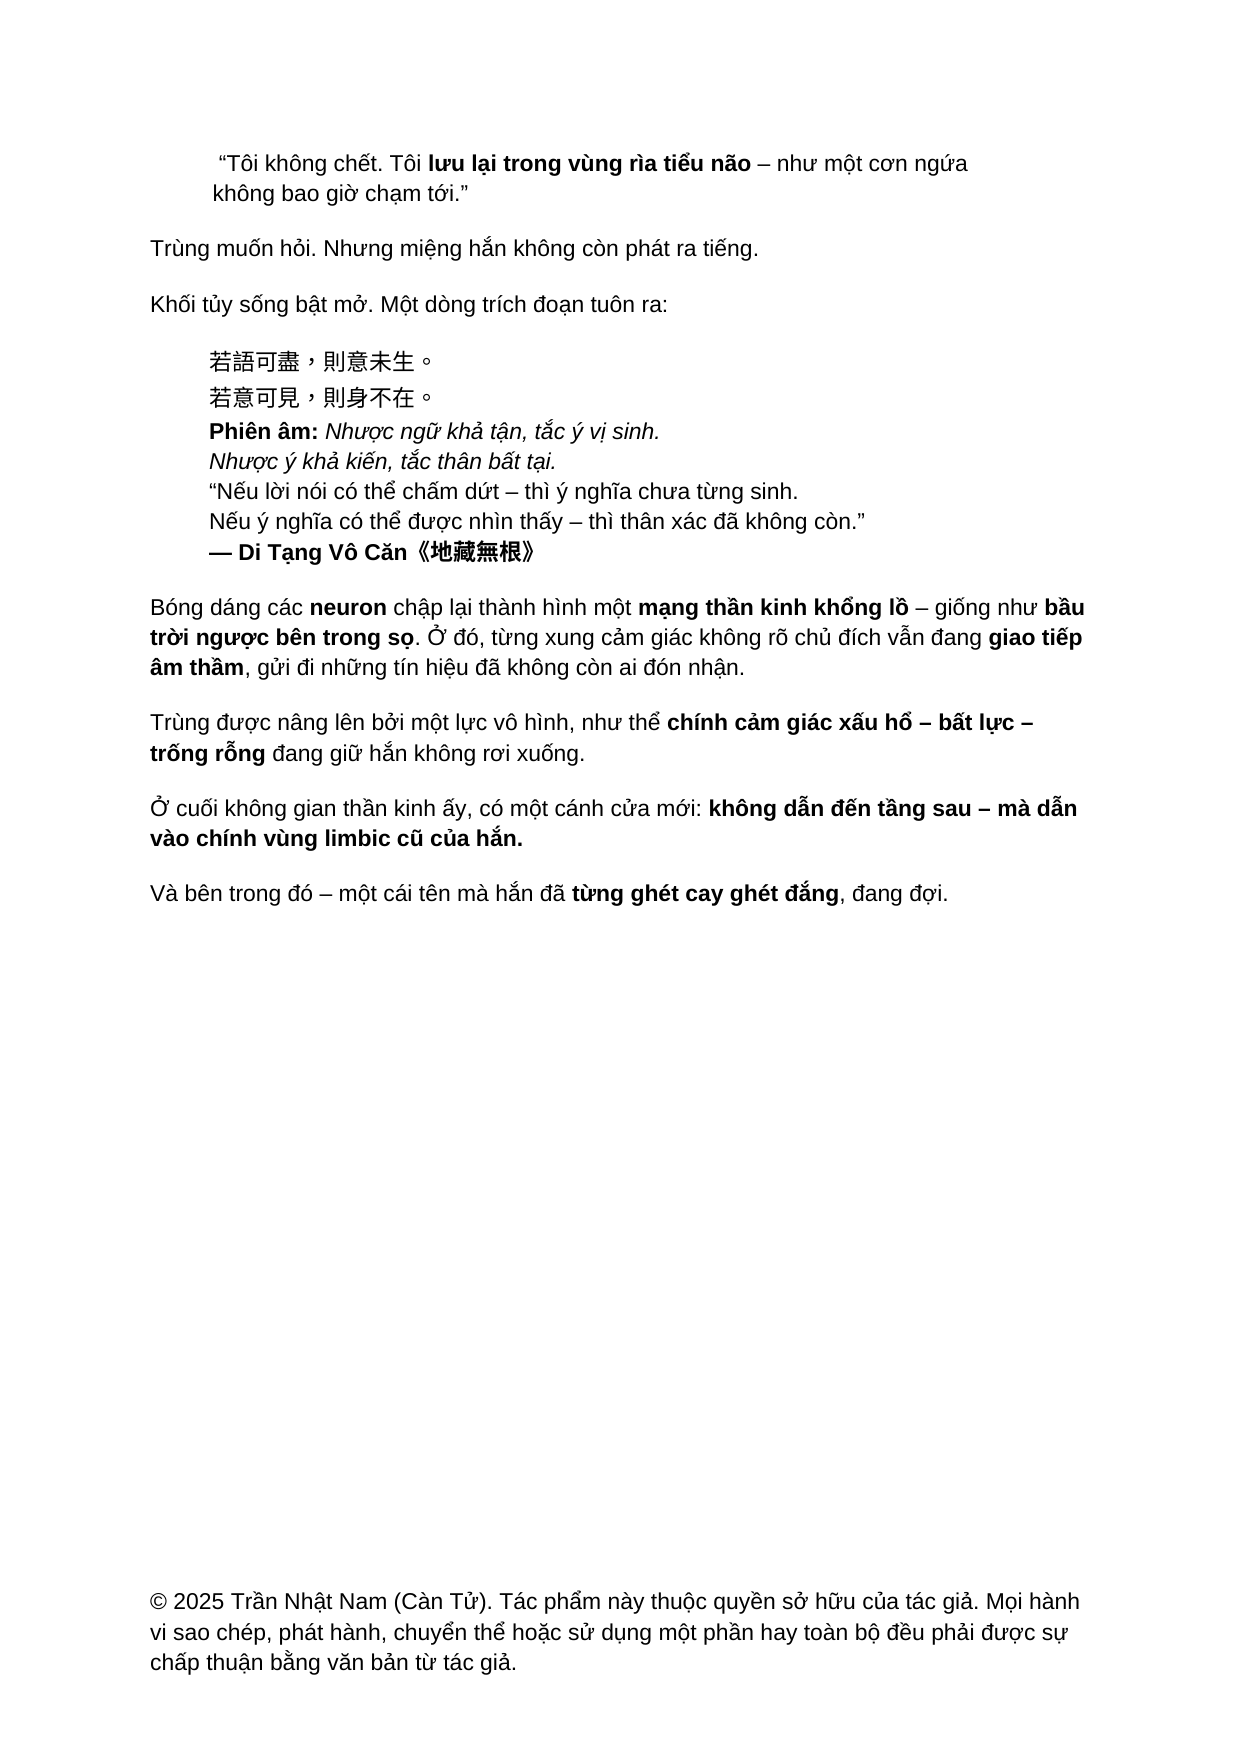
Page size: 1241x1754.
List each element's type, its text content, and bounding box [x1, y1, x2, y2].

text — Di Tạng Vô Căn《地藏無根》 [150, 538, 1090, 565]
text Nếu ý nghĩa có thể được nhìn thấy – thì thân xác đã không còn.” [150, 508, 1090, 535]
text Trùng muốn hỏi. Nhưng miệng hắn không còn phát ra tiếng. [150, 235, 1090, 262]
text Ở cuối không gian thần kinh ấy, có một cánh cửa mới: không dẫn đến tầng sau – mà dẫn vào chính vùng limbic cũ của hắn. [150, 795, 1090, 851]
text Bóng dáng các neuron chập lại thành hình một mạng thần kinh khổng lồ – giống như bầu trời ngược bên trong sọ. Ở đó, từng xung cảm giác không rõ chủ đích vẫn đang giao tiếp âm thầm, gửi đi những tín hiệu đã không còn ai đón nhận. [150, 594, 1090, 681]
text 若意可見，則身不在。 [150, 382, 1090, 413]
text Khối tủy sống bật mở. Một dòng trích đoạn tuôn ra: [150, 291, 1090, 317]
text Và bên trong đó – một cái tên mà hắn đã từng ghét cay ghét đắng, đang đợi. [150, 880, 1090, 907]
text Nhược ý khả kiến, tắc thân bất tại. [150, 448, 1090, 474]
text Trùng được nâng lên bởi một lực vô hình, như thể chính cảm giác xấu hổ – bất lực – trống rỗng đang giữ hắn không rơi xuống. [150, 709, 1090, 766]
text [212, 150, 1028, 207]
text Phiên âm: Nhược ngữ khả tận, tắc ý vị sinh. [150, 418, 1090, 444]
text “Nếu lời nói có thể chấm dứt – thì ý nghĩa chưa từng sinh. [150, 478, 1090, 504]
text 若語可盡，則意未生。 [150, 346, 1090, 377]
